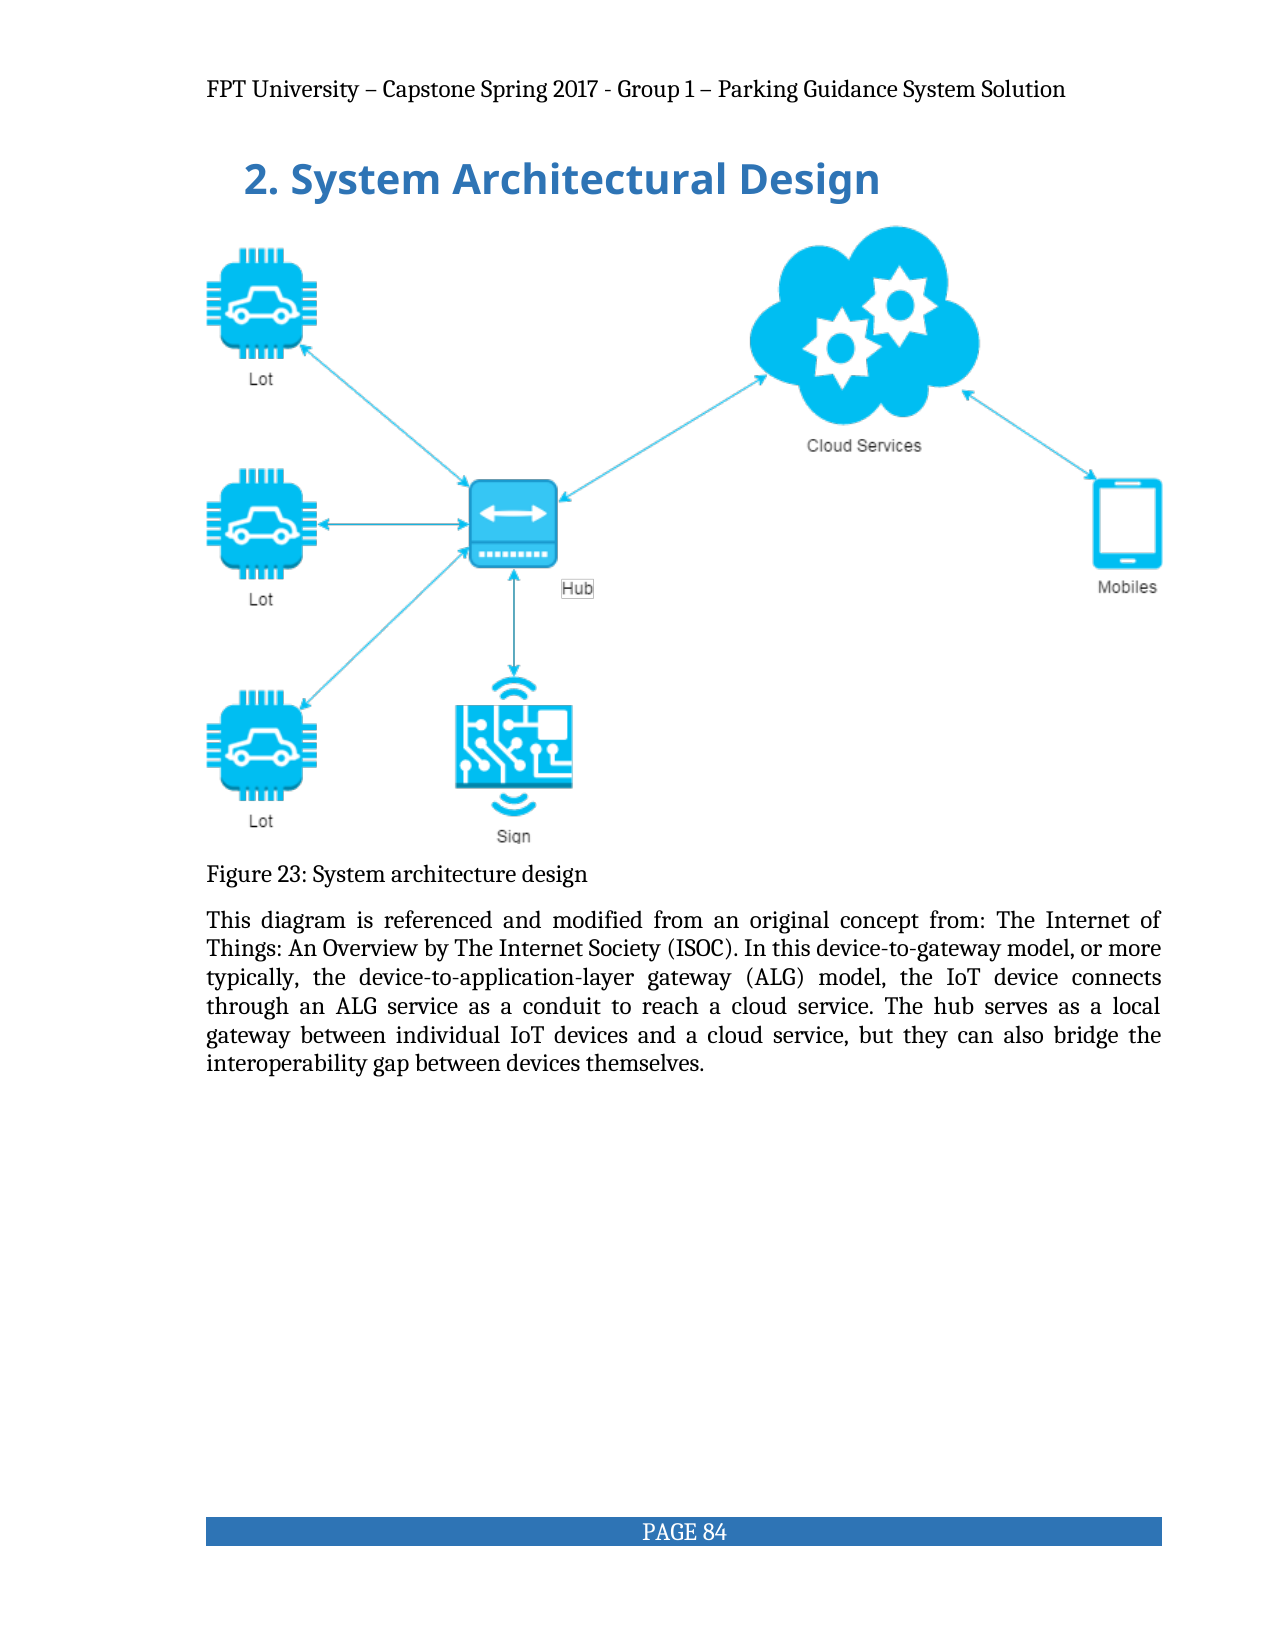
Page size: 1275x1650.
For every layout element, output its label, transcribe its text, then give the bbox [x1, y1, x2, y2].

text This diagram is referenced and modified from an original concept from: The Internet of Things: An Overview by The Internet Society (ISOC). In this device-to-gateway model, or more typically, the device-to-application-layer gateway (ALG) model, the IoT device connects through an ALG service as a conduit to reach a cloud service. The hub serves as a local gateway between individual IoT devices and a cloud service, but they can also bridge the interoperability gap between devices themselves. [206, 906, 1162, 1078]
text Figure 23: System architecture design [206, 860, 1162, 889]
subtitle System Architectural Design [206, 150, 1162, 207]
picture [206, 219, 1163, 844]
